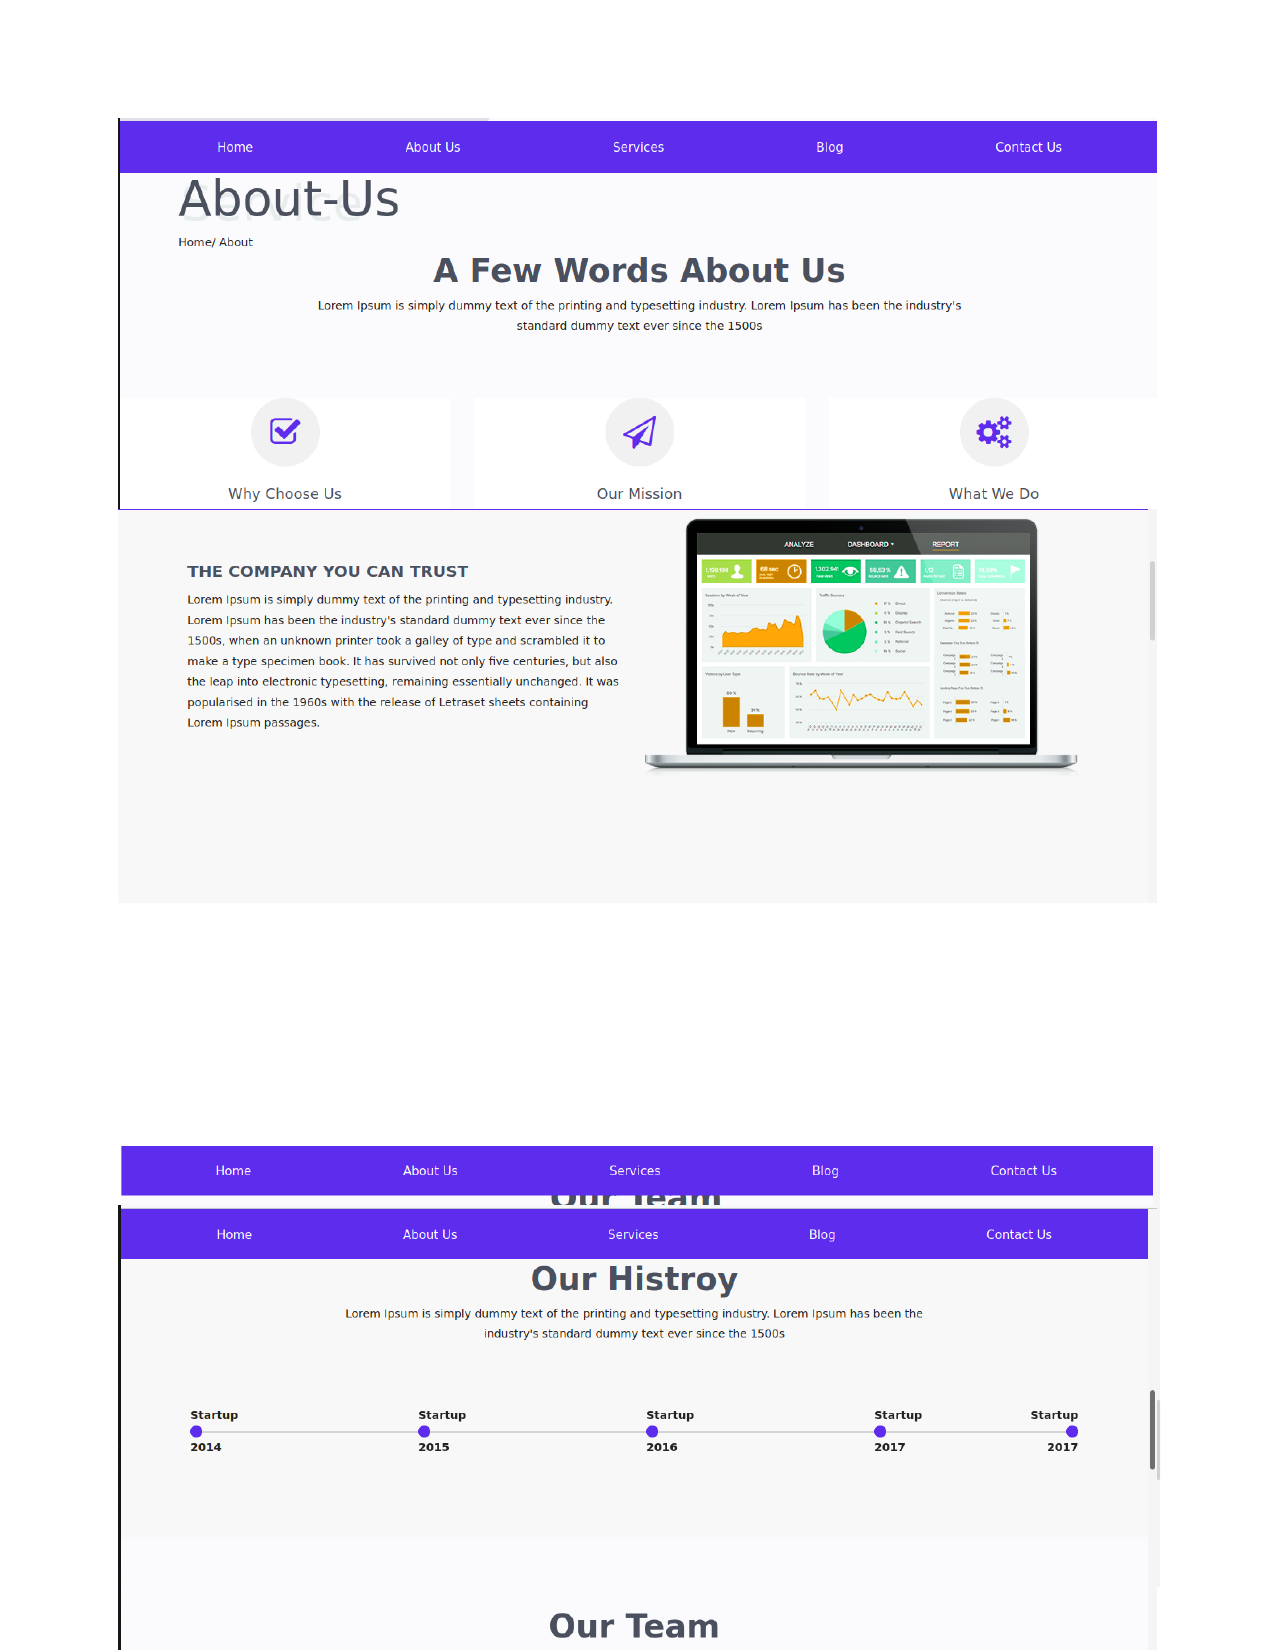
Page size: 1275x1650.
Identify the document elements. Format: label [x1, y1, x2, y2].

picture [118, 1146, 1161, 1650]
picture [118, 118, 1157, 903]
